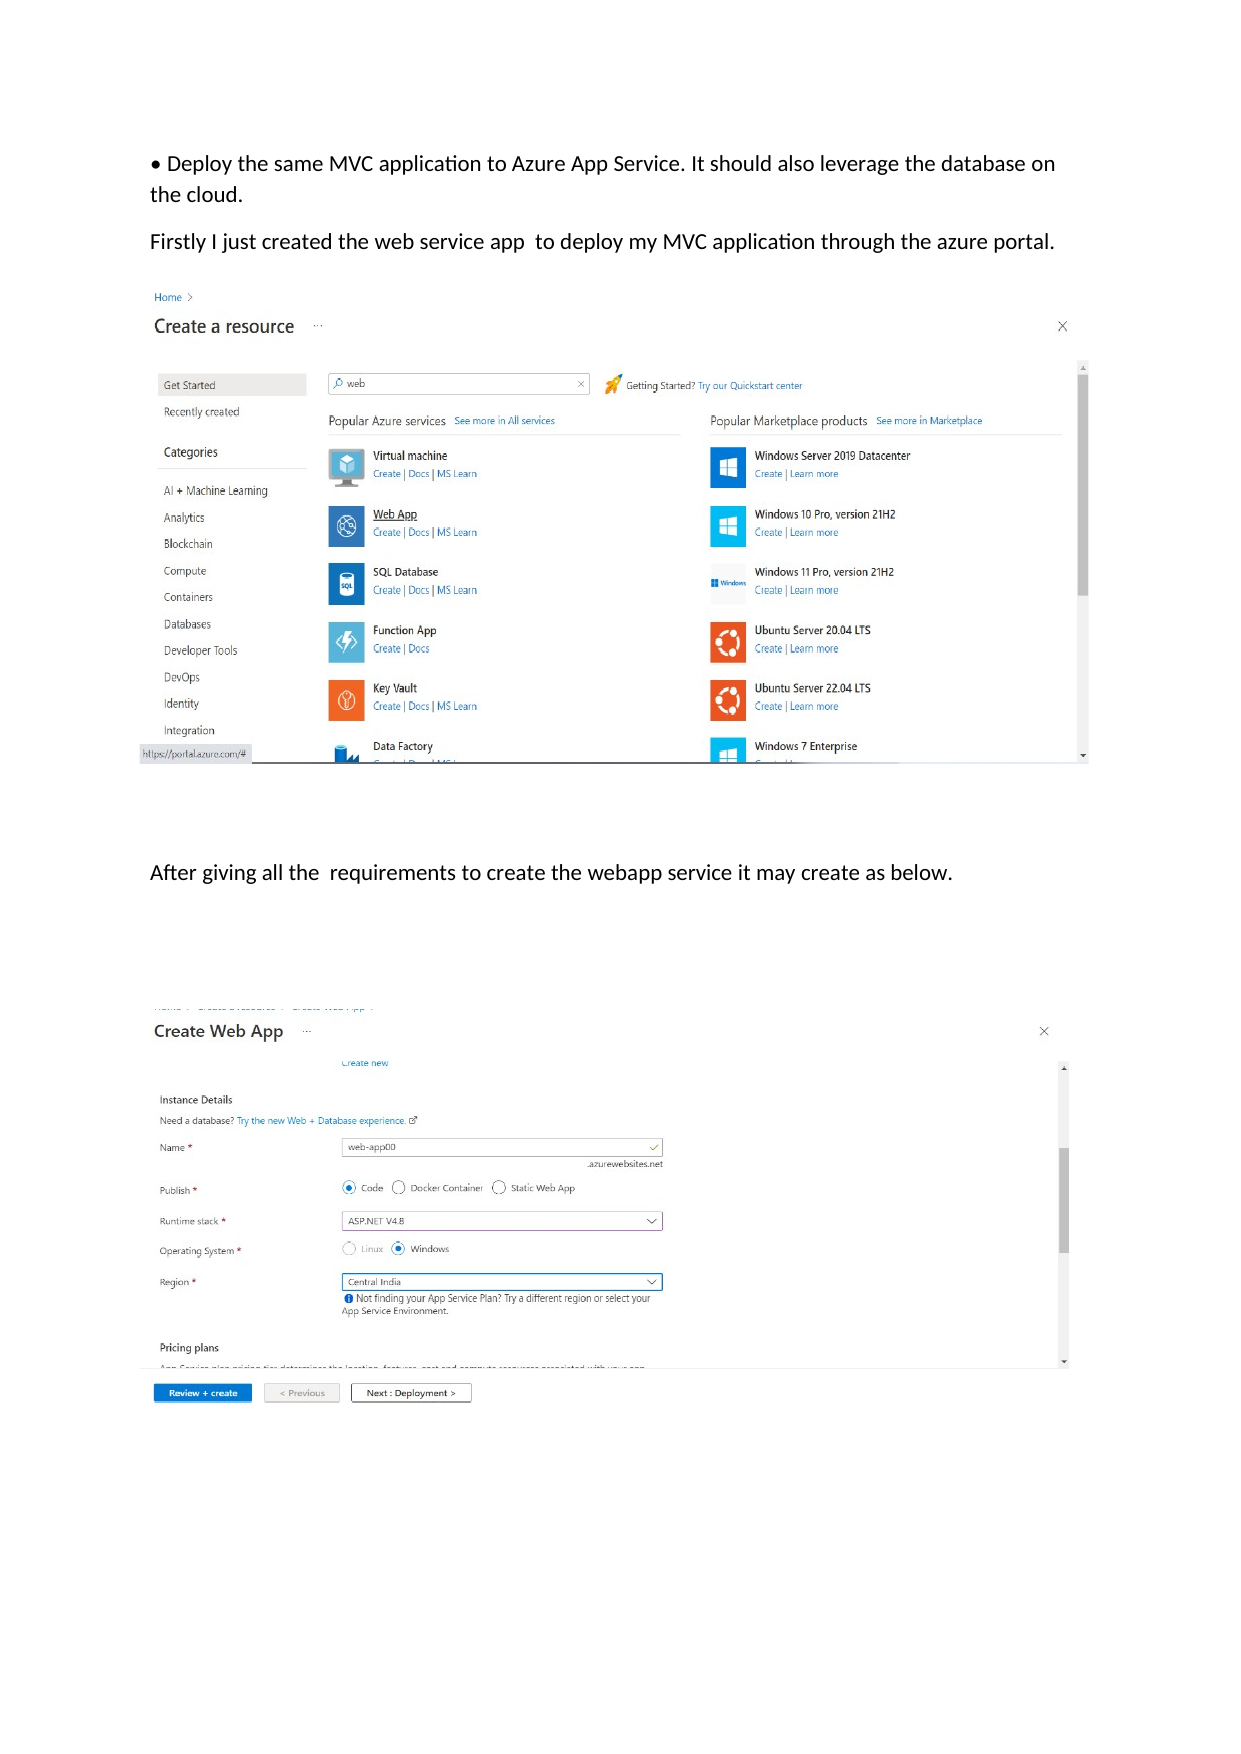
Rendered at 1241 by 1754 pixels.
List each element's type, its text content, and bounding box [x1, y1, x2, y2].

text After giving all the requirements to create the webapp service it may create as below. [150, 858, 1101, 886]
picture [139, 1009, 1069, 1403]
text the cloud. [150, 180, 1101, 208]
text Firstly I just created the web service app to deploy my MVC application through the azure portal. [150, 227, 1101, 255]
picture [139, 293, 1089, 764]
list Deploy the same MVC application to Azure App Service. It should also leverage the database on [150, 149, 1101, 178]
